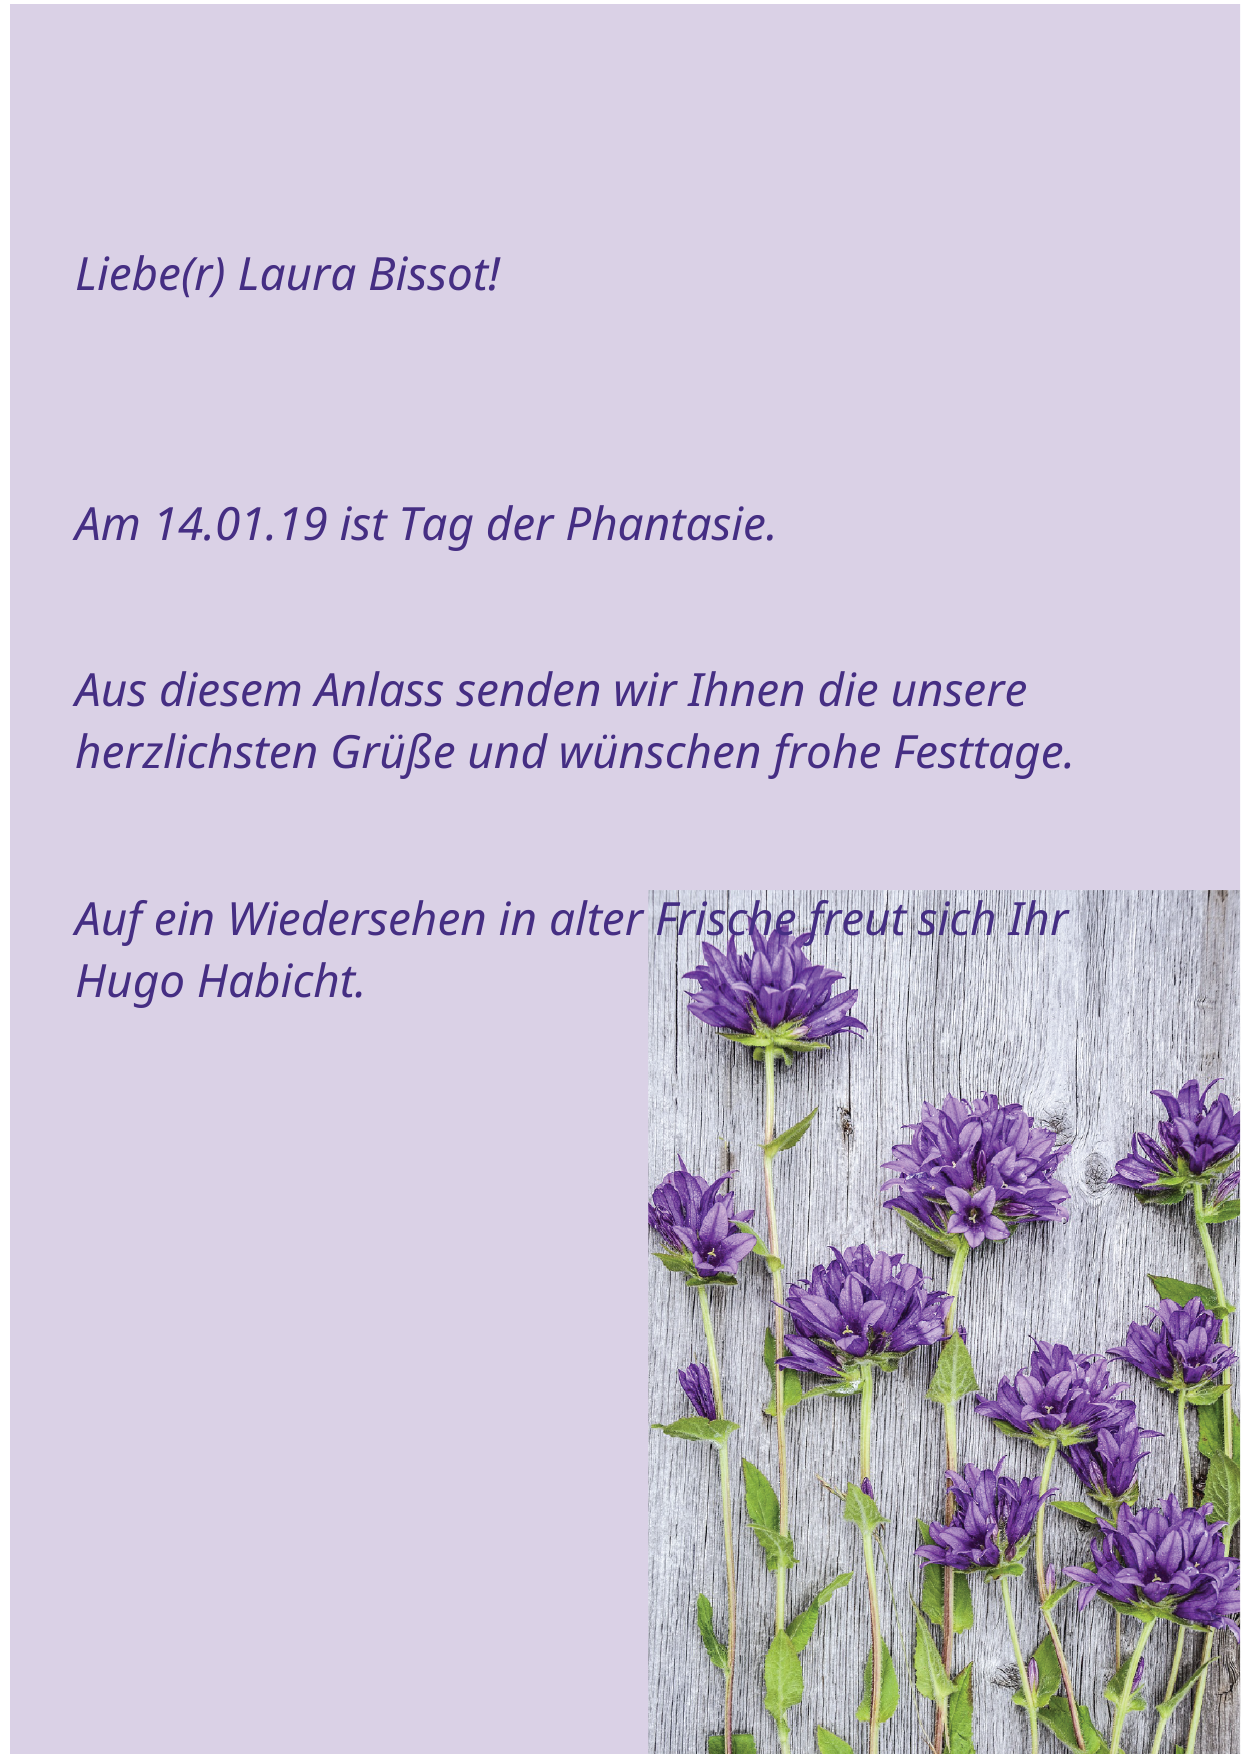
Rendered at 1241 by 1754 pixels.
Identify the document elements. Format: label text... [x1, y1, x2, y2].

text Liebe(r) Laura Bissot! [75, 241, 1165, 304]
text Auf ein Wiedersehen in alter Frische freut sich Ihr Hugo Habicht. [75, 886, 1165, 1011]
picture [11, 6, 1241, 1754]
text Aus diesem Anlass senden wir Ihnen die unsere herzlichsten Grüße und wünschen frohe Festtage. [75, 658, 1165, 782]
text Am 14.01.19 ist Tag der Phantasie. [75, 491, 1165, 553]
